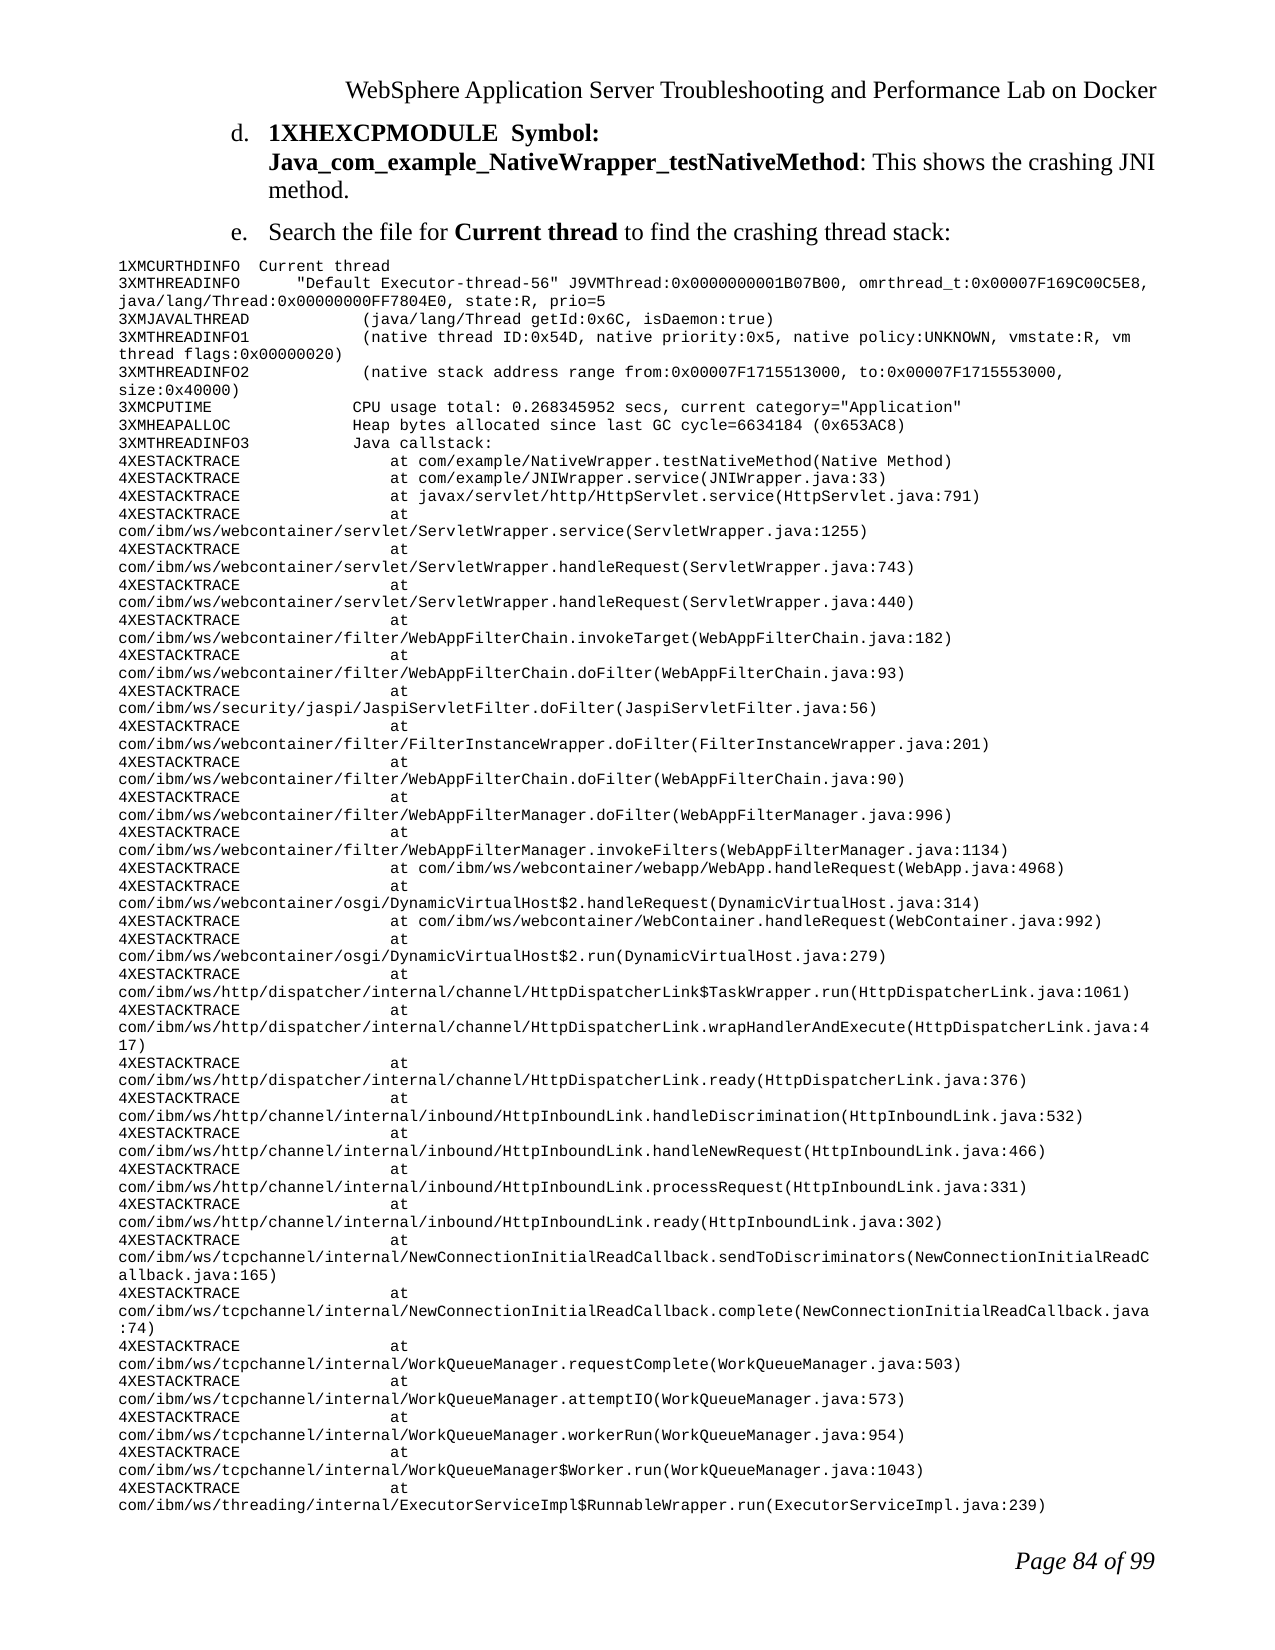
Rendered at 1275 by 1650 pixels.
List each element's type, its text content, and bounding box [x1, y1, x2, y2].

text 3XMTHREADINFO3 Java callstack: [118, 435, 1157, 453]
text 3XMTHREADINFO "Default Executor-thread-56" J9VMThread:0x0000000001B07B00, omrthread_t:0x00007F169C00C5E8, java/lang/Thread:0x00000000FF7804E0, state:R, prio=5 [118, 276, 1157, 311]
list Search the file for Current thread to find the crashing thread stack: [231, 217, 1157, 246]
text 4XESTACKTRACE at com/ibm/ws/tcpchannel/internal/WorkQueueManager.attemptIO(WorkQueueManager.java:573) [118, 1374, 1157, 1409]
text 4XESTACKTRACE at com/example/NativeWrapper.testNativeMethod(Native Method) [118, 453, 1157, 471]
text 4XESTACKTRACE at com/ibm/ws/webcontainer/webapp/WebApp.handleRequest(WebApp.java:4968) [118, 860, 1157, 878]
text 4XESTACKTRACE at javax/servlet/http/HttpServlet.service(HttpServlet.java:791) [118, 488, 1157, 506]
text 4XESTACKTRACE at com/example/JNIWrapper.service(JNIWrapper.java:33) [118, 471, 1157, 488]
text 4XESTACKTRACE at com/ibm/ws/security/jaspi/JaspiServletFilter.doFilter(JaspiServletFilter.java:56) [118, 683, 1157, 718]
list 1XHEXCPMODULE Symbol: Java_com_example_NativeWrapper_testNativeMethod: This shows the crashing JNI method. [231, 118, 1157, 204]
text 4XESTACKTRACE at com/ibm/ws/webcontainer/servlet/ServletWrapper.handleRequest(ServletWrapper.java:440) [118, 577, 1157, 612]
text 4XESTACKTRACE at com/ibm/ws/webcontainer/filter/WebAppFilterManager.invokeFilters(WebAppFilterManager.java:1134) [118, 825, 1157, 860]
text 4XESTACKTRACE at com/ibm/ws/webcontainer/servlet/ServletWrapper.handleRequest(ServletWrapper.java:743) [118, 541, 1157, 577]
text 4XESTACKTRACE at com/ibm/ws/http/channel/internal/inbound/HttpInboundLink.handleDiscrimination(HttpInboundLink.java:532) [118, 1090, 1157, 1126]
text 3XMCPUTIME CPU usage total: 0.268345952 secs, current category="Application" [118, 400, 1157, 417]
text 4XESTACKTRACE at com/ibm/ws/tcpchannel/internal/NewConnectionInitialReadCallback.sendToDiscriminators(NewConnectionInitialReadCallback.java:165) [118, 1232, 1157, 1285]
text 3XMJAVALTHREAD (java/lang/Thread getId:0x6C, isDaemon:true) [118, 311, 1157, 329]
text 4XESTACKTRACE at com/ibm/ws/tcpchannel/internal/WorkQueueManager.requestComplete(WorkQueueManager.java:503) [118, 1338, 1157, 1374]
text 4XESTACKTRACE at com/ibm/ws/webcontainer/osgi/DynamicVirtualHost$2.handleRequest(DynamicVirtualHost.java:314) [118, 878, 1157, 913]
text 4XESTACKTRACE at com/ibm/ws/webcontainer/filter/WebAppFilterChain.doFilter(WebAppFilterChain.java:90) [118, 754, 1157, 789]
text 4XESTACKTRACE at com/ibm/ws/webcontainer/filter/FilterInstanceWrapper.doFilter(FilterInstanceWrapper.java:201) [118, 718, 1157, 754]
text 4XESTACKTRACE at com/ibm/ws/webcontainer/filter/WebAppFilterChain.invokeTarget(WebAppFilterChain.java:182) [118, 612, 1157, 648]
text 4XESTACKTRACE at com/ibm/ws/tcpchannel/internal/WorkQueueManager.workerRun(WorkQueueManager.java:954) [118, 1409, 1157, 1444]
text 4XESTACKTRACE at com/ibm/ws/tcpchannel/internal/WorkQueueManager$Worker.run(WorkQueueManager.java:1043) [118, 1444, 1157, 1480]
text 3XMTHREADINFO2 (native stack address range from:0x00007F1715513000, to:0x00007F1715553000, size:0x40000) [118, 364, 1157, 400]
text 4XESTACKTRACE at com/ibm/ws/webcontainer/filter/WebAppFilterManager.doFilter(WebAppFilterManager.java:996) [118, 789, 1157, 825]
text 3XMTHREADINFO1 (native thread ID:0x54D, native priority:0x5, native policy:UNKNOWN, vmstate:R, vm thread flags:0x00000020) [118, 329, 1157, 364]
text 4XESTACKTRACE at com/ibm/ws/http/channel/internal/inbound/HttpInboundLink.processRequest(HttpInboundLink.java:331) [118, 1161, 1157, 1197]
text 4XESTACKTRACE at com/ibm/ws/http/channel/internal/inbound/HttpInboundLink.handleNewRequest(HttpInboundLink.java:466) [118, 1126, 1157, 1161]
text 4XESTACKTRACE at com/ibm/ws/http/dispatcher/internal/channel/HttpDispatcherLink.ready(HttpDispatcherLink.java:376) [118, 1055, 1157, 1090]
text 4XESTACKTRACE at com/ibm/ws/http/channel/internal/inbound/HttpInboundLink.ready(HttpInboundLink.java:302) [118, 1197, 1157, 1232]
text 4XESTACKTRACE at com/ibm/ws/webcontainer/filter/WebAppFilterChain.doFilter(WebAppFilterChain.java:93) [118, 648, 1157, 683]
text 3XMHEAPALLOC Heap bytes allocated since last GC cycle=6634184 (0x653AC8) [118, 417, 1157, 435]
text 4XESTACKTRACE at com/ibm/ws/http/dispatcher/internal/channel/HttpDispatcherLink.wrapHandlerAndExecute(HttpDispatcherLink.java:417) [118, 1002, 1157, 1055]
text 4XESTACKTRACE at com/ibm/ws/webcontainer/WebContainer.handleRequest(WebContainer.java:992) [118, 913, 1157, 931]
text 4XESTACKTRACE at com/ibm/ws/http/dispatcher/internal/channel/HttpDispatcherLink$TaskWrapper.run(HttpDispatcherLink.java:1061) [118, 966, 1157, 1002]
text 4XESTACKTRACE at com/ibm/ws/webcontainer/osgi/DynamicVirtualHost$2.run(DynamicVirtualHost.java:279) [118, 931, 1157, 966]
text 4XESTACKTRACE at com/ibm/ws/tcpchannel/internal/NewConnectionInitialReadCallback.complete(NewConnectionInitialReadCallback.java:74) [118, 1285, 1157, 1338]
text 4XESTACKTRACE at com/ibm/ws/webcontainer/servlet/ServletWrapper.service(ServletWrapper.java:1255) [118, 506, 1157, 541]
text 4XESTACKTRACE at com/ibm/ws/threading/internal/ExecutorServiceImpl$RunnableWrapper.run(ExecutorServiceImpl.java:239) [118, 1480, 1157, 1515]
text 1XMCURTHDINFO Current thread [118, 258, 1157, 276]
